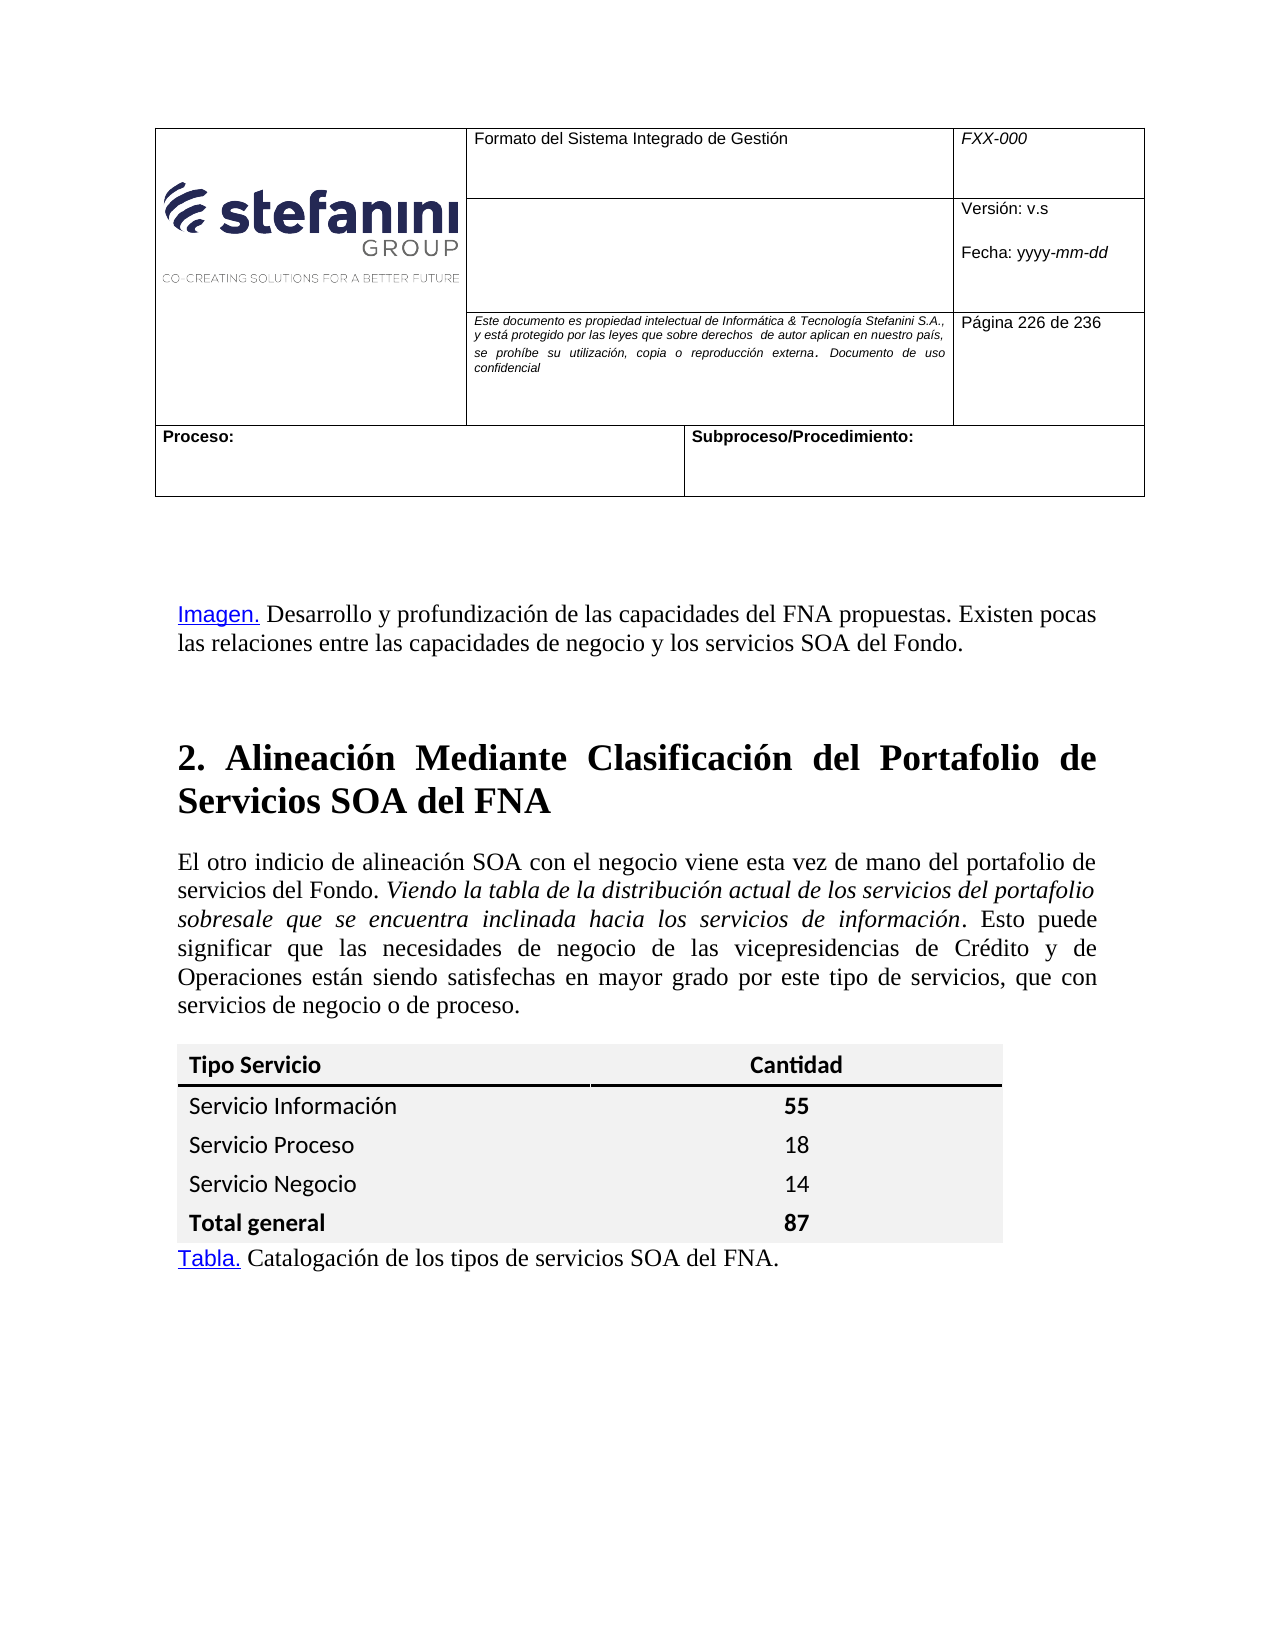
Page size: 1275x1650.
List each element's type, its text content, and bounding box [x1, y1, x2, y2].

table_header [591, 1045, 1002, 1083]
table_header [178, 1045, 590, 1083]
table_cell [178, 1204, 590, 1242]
picture [162, 182, 460, 286]
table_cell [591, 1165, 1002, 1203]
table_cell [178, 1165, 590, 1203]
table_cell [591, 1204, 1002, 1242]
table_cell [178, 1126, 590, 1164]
text Tabla. Catalogación de los tipos de servicios SOA del FNA. [177, 1243, 1098, 1272]
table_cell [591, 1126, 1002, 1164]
text El otro indicio de alineación SOA con el negocio viene esta vez de mano del portafolio de servicios del Fondo. Viendo la tabla de la distribución actual de los servicios del portafolio sobresale que se encuentra inclinada hacia los servicios de información. Esto puede significar que las necesidades de negocio de las vicepresidencias de Crédito y de Operaciones están siendo satisfechas en mayor grado por este tipo de servicios, que con servicios de negocio o de proceso. [177, 847, 1098, 1019]
text Imagen. Desarrollo y profundización de las capacidades del FNA propuestas. Existen pocas las relaciones entre las capacidades de negocio y los servicios SOA del Fondo. [177, 599, 1098, 657]
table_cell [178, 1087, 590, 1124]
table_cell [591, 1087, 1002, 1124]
subtitle 2. Alineación Mediante Clasificación del Portafolio de Servicios SOA del FNA [177, 736, 1098, 822]
